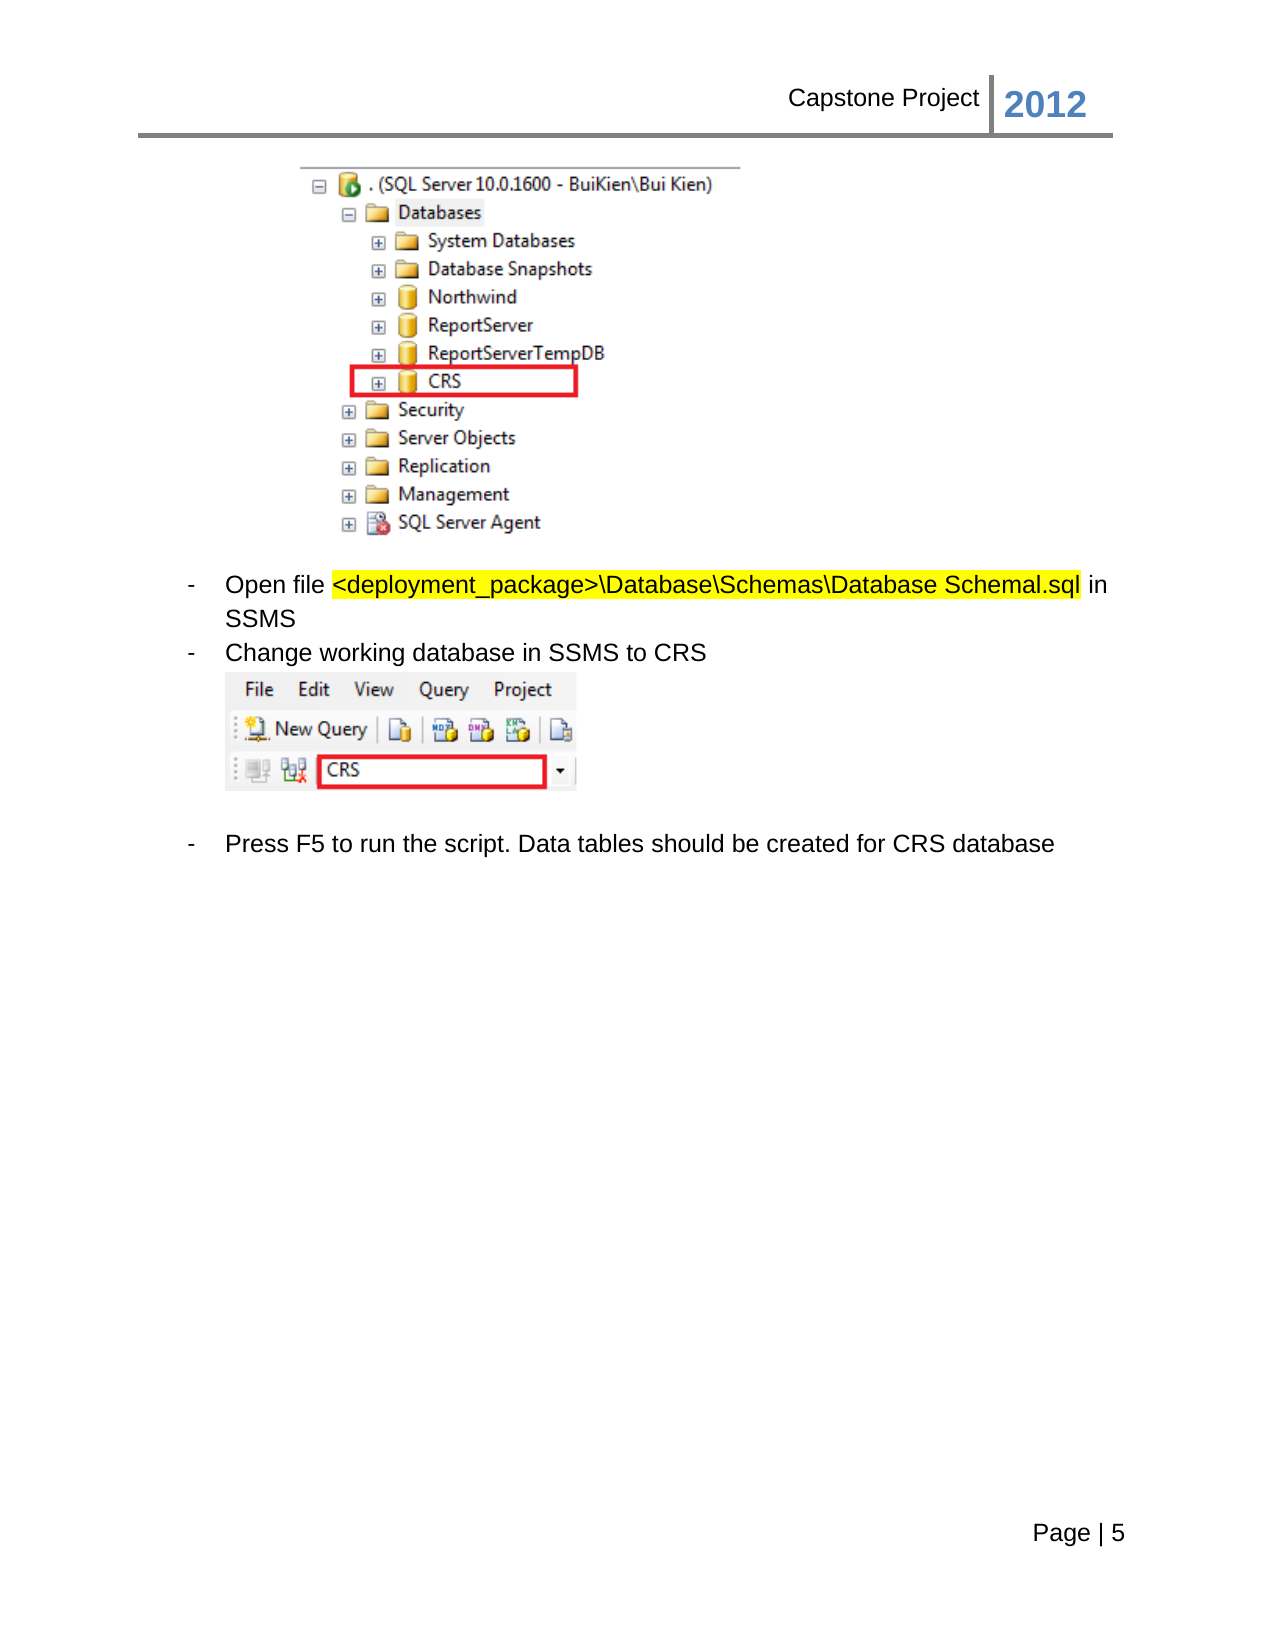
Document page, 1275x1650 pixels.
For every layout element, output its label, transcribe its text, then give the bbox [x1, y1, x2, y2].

picture [300, 166, 741, 565]
list Change working database in SSMS to CRS [187, 637, 1125, 668]
list Open file <deployment_package>\Database\Schemas\Database Schemal.sql in SSMS [187, 569, 1125, 633]
picture [225, 672, 577, 791]
list Press F5 to run the script. Data tables should be created for CRS database [187, 828, 1125, 859]
